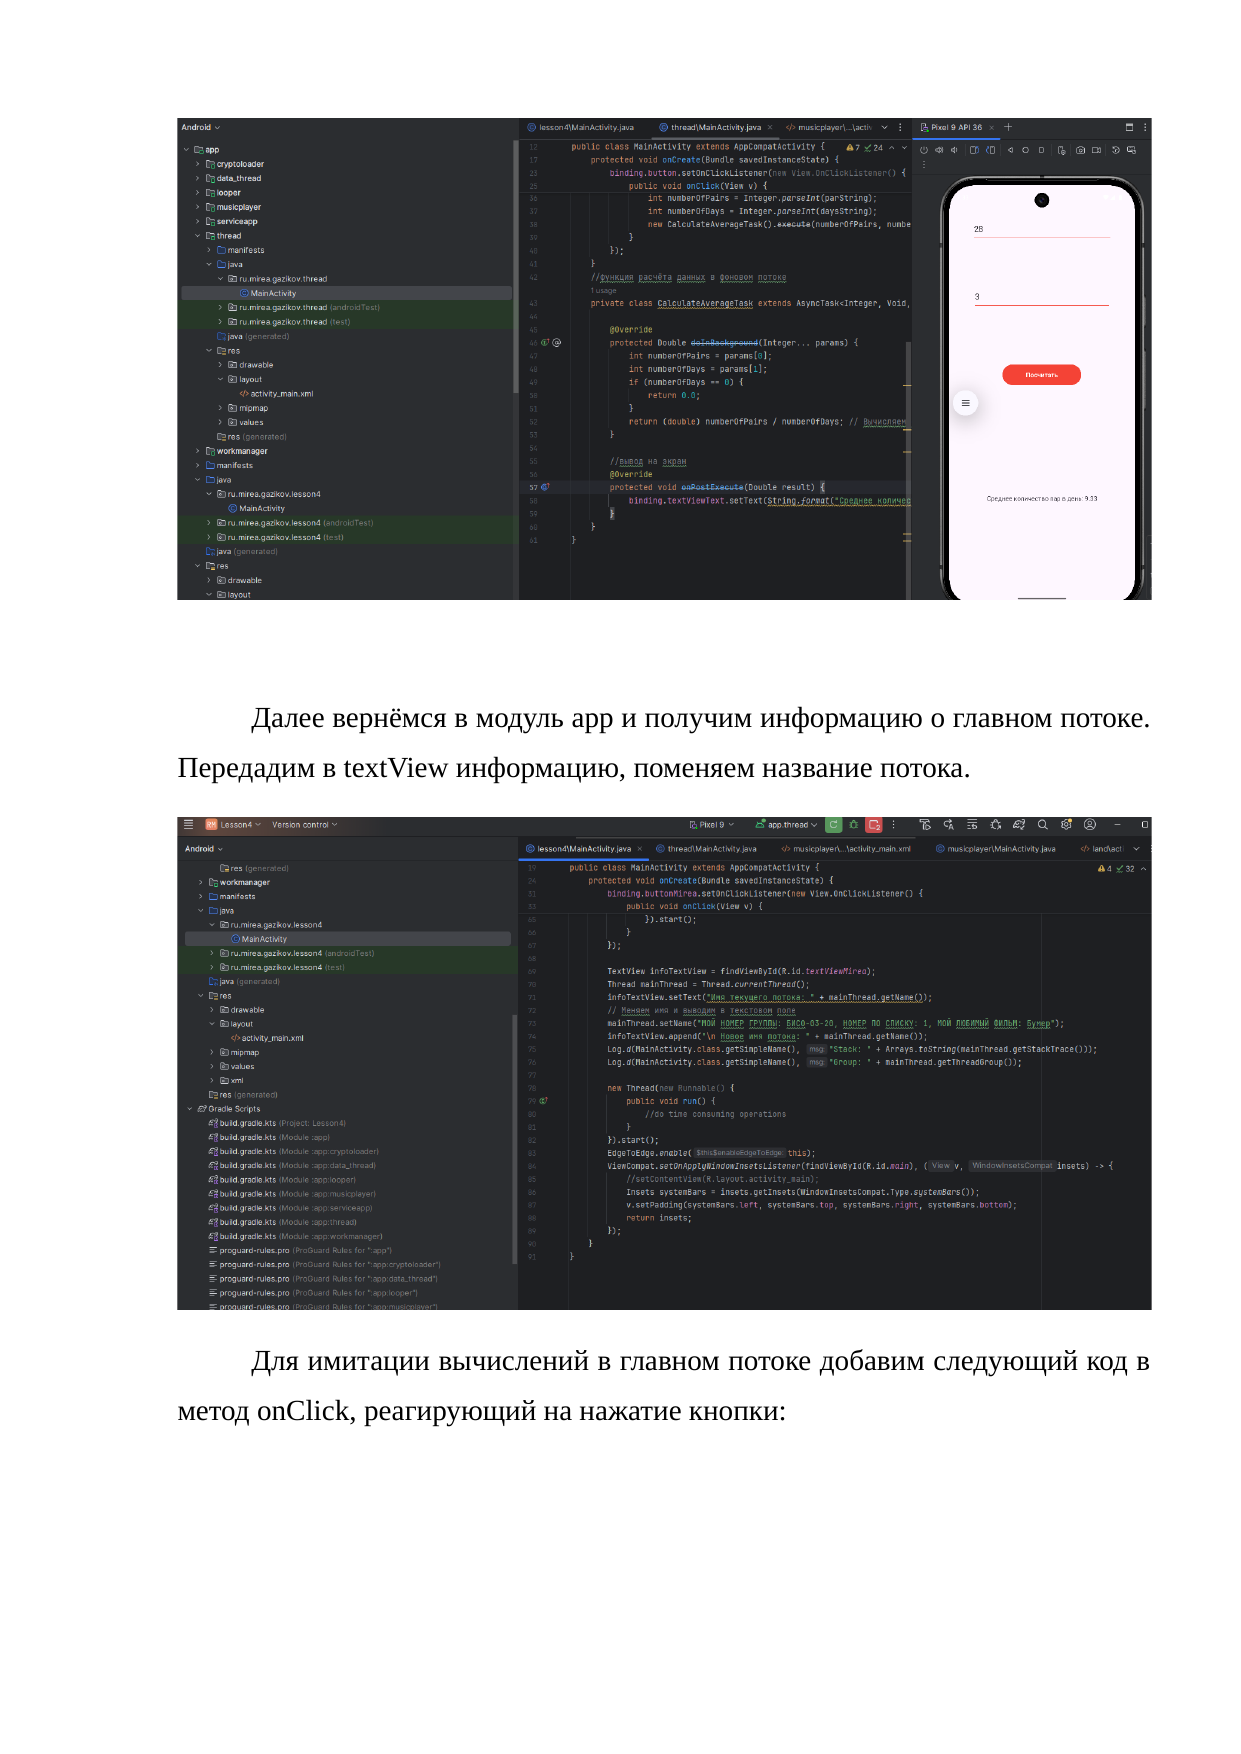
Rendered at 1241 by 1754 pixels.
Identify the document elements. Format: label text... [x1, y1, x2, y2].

picture [177, 817, 1152, 1310]
picture [177, 118, 1152, 600]
text Далее вернёмся в модуль app и получим информацию о главном потоке. Передадим в textView информацию, поменяем название потока. [177, 700, 1152, 784]
text Для имитации вычислений в главном потоке добавим следующий код в метод onClick, реагирующий на нажатие кнопки: [177, 1343, 1152, 1427]
